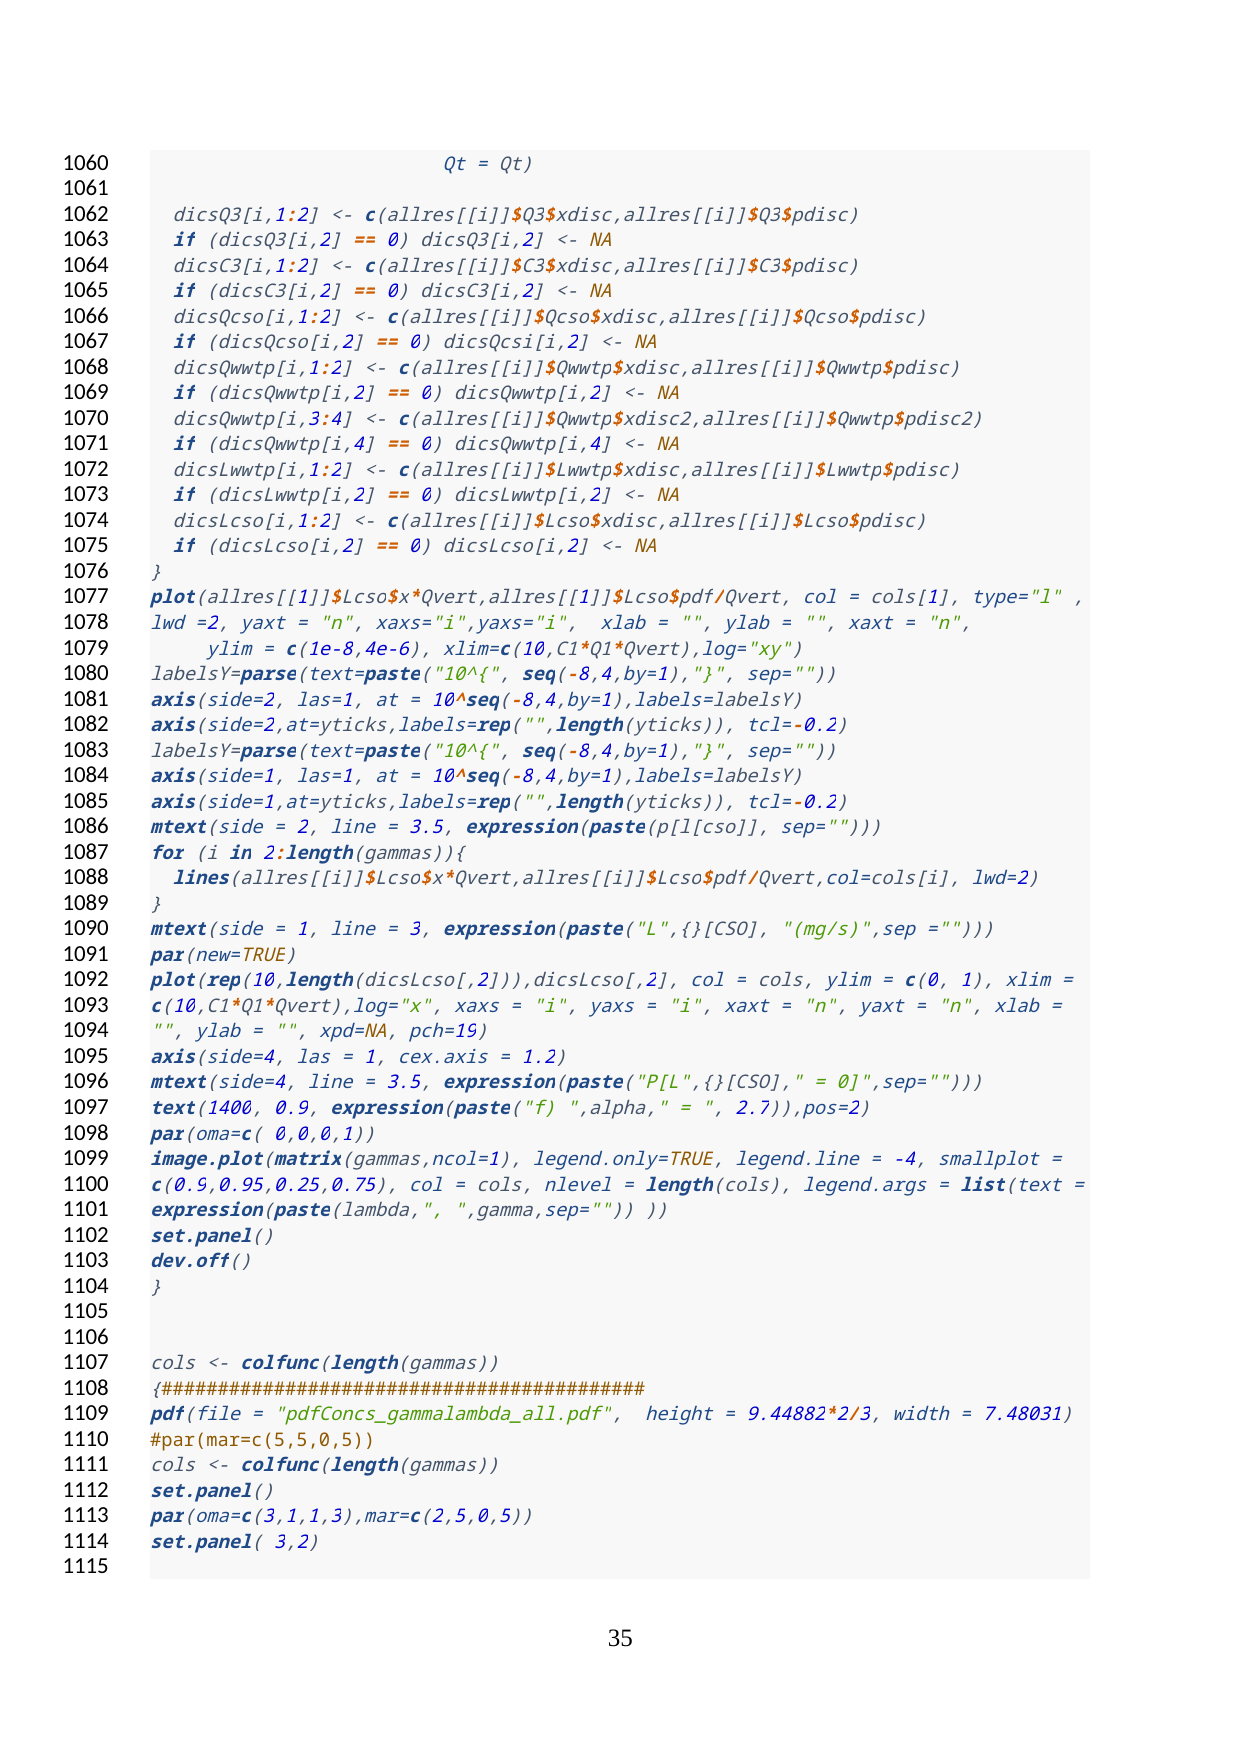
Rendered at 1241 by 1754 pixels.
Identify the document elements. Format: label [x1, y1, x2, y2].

text [150, 150, 1090, 1579]
